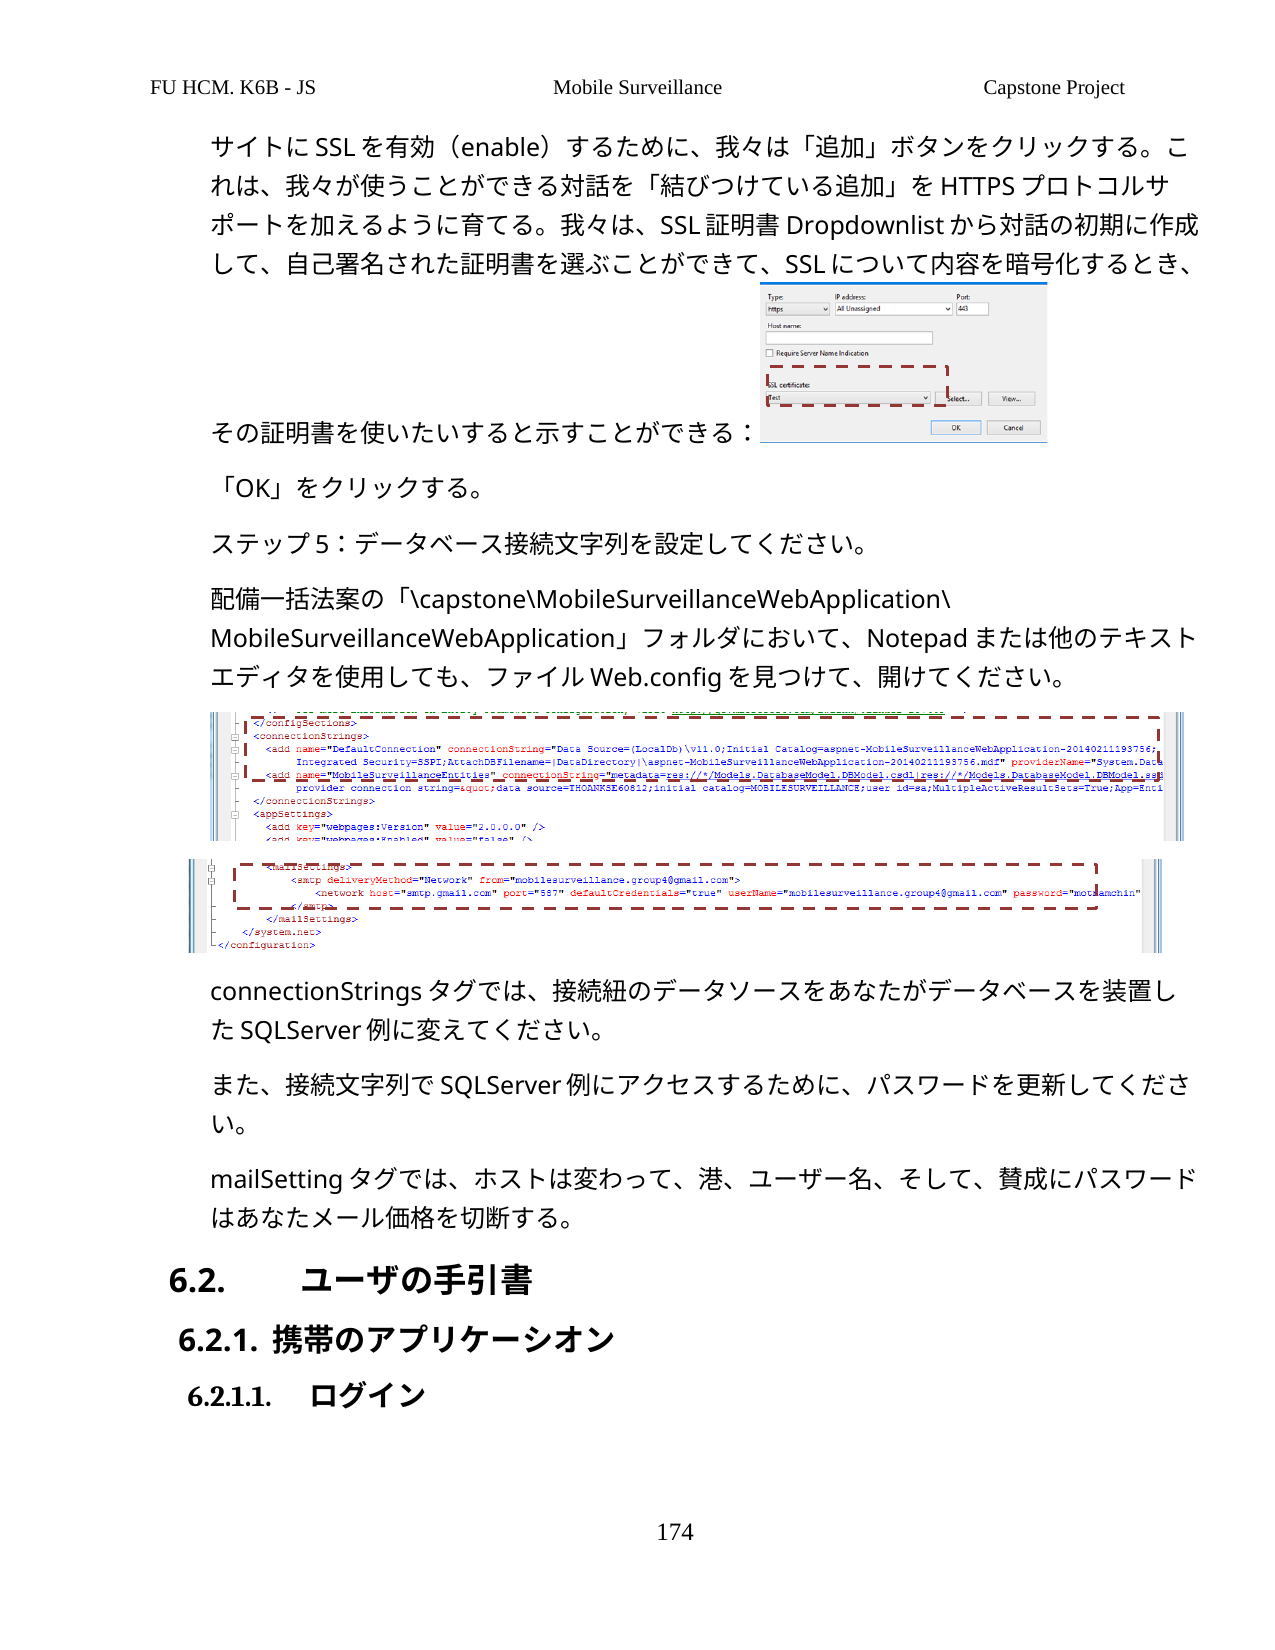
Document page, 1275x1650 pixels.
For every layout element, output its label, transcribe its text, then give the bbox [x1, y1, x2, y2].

picture [188, 859, 1162, 953]
picture [210, 712, 1184, 841]
text 配備一括法案の「\capstone\MobileSurveillanceWebApplication\MobileSurveillanceWebApplication」フォルダにおいて、Notepadまたは他のテキストエディタを使用しても、ファイルWeb.configを見つけて、開けてください。 [210, 579, 1200, 693]
text mailSettingタグでは、ホストは変わって、港、ユーザー名、そして、賛成にパスワードはあなたメール価格を切断する。 [210, 1160, 1200, 1235]
text また、接続文字列でSQLServer例にアクセスするために、パスワードを更新してください。 [210, 1066, 1200, 1141]
picture [760, 282, 1048, 443]
subtitle ユーザの手引書 [169, 1254, 1200, 1302]
subtitle ログイン [187, 1373, 1200, 1415]
subtitle 携帯のアプリケーシオン [178, 1315, 1200, 1360]
text サイトにSSLを有効（enable）するために、我々は「追加」ボタンをクリックする。これは、我々が使うことができる対話を「結びつけている追加」をHTTPSプロトコルサポートを加えるように育てる。我々は、SSL証明書Dropdownlistから対話の初期に作成して、自己署名された証明書を選ぶことができて、SSLについて内容を暗号化するとき、その証明書を使いたいすると示すことができる： [210, 128, 1200, 449]
text ステップ5：データベース接続文字列を設定してください。 [210, 524, 1200, 560]
text 「OK」をクリックする。 [210, 469, 1200, 505]
text connectionStringsタグでは、接続紐のデータソースをあなたがデータベースを装置したSQLServer例に変えてください。 [210, 971, 1200, 1046]
